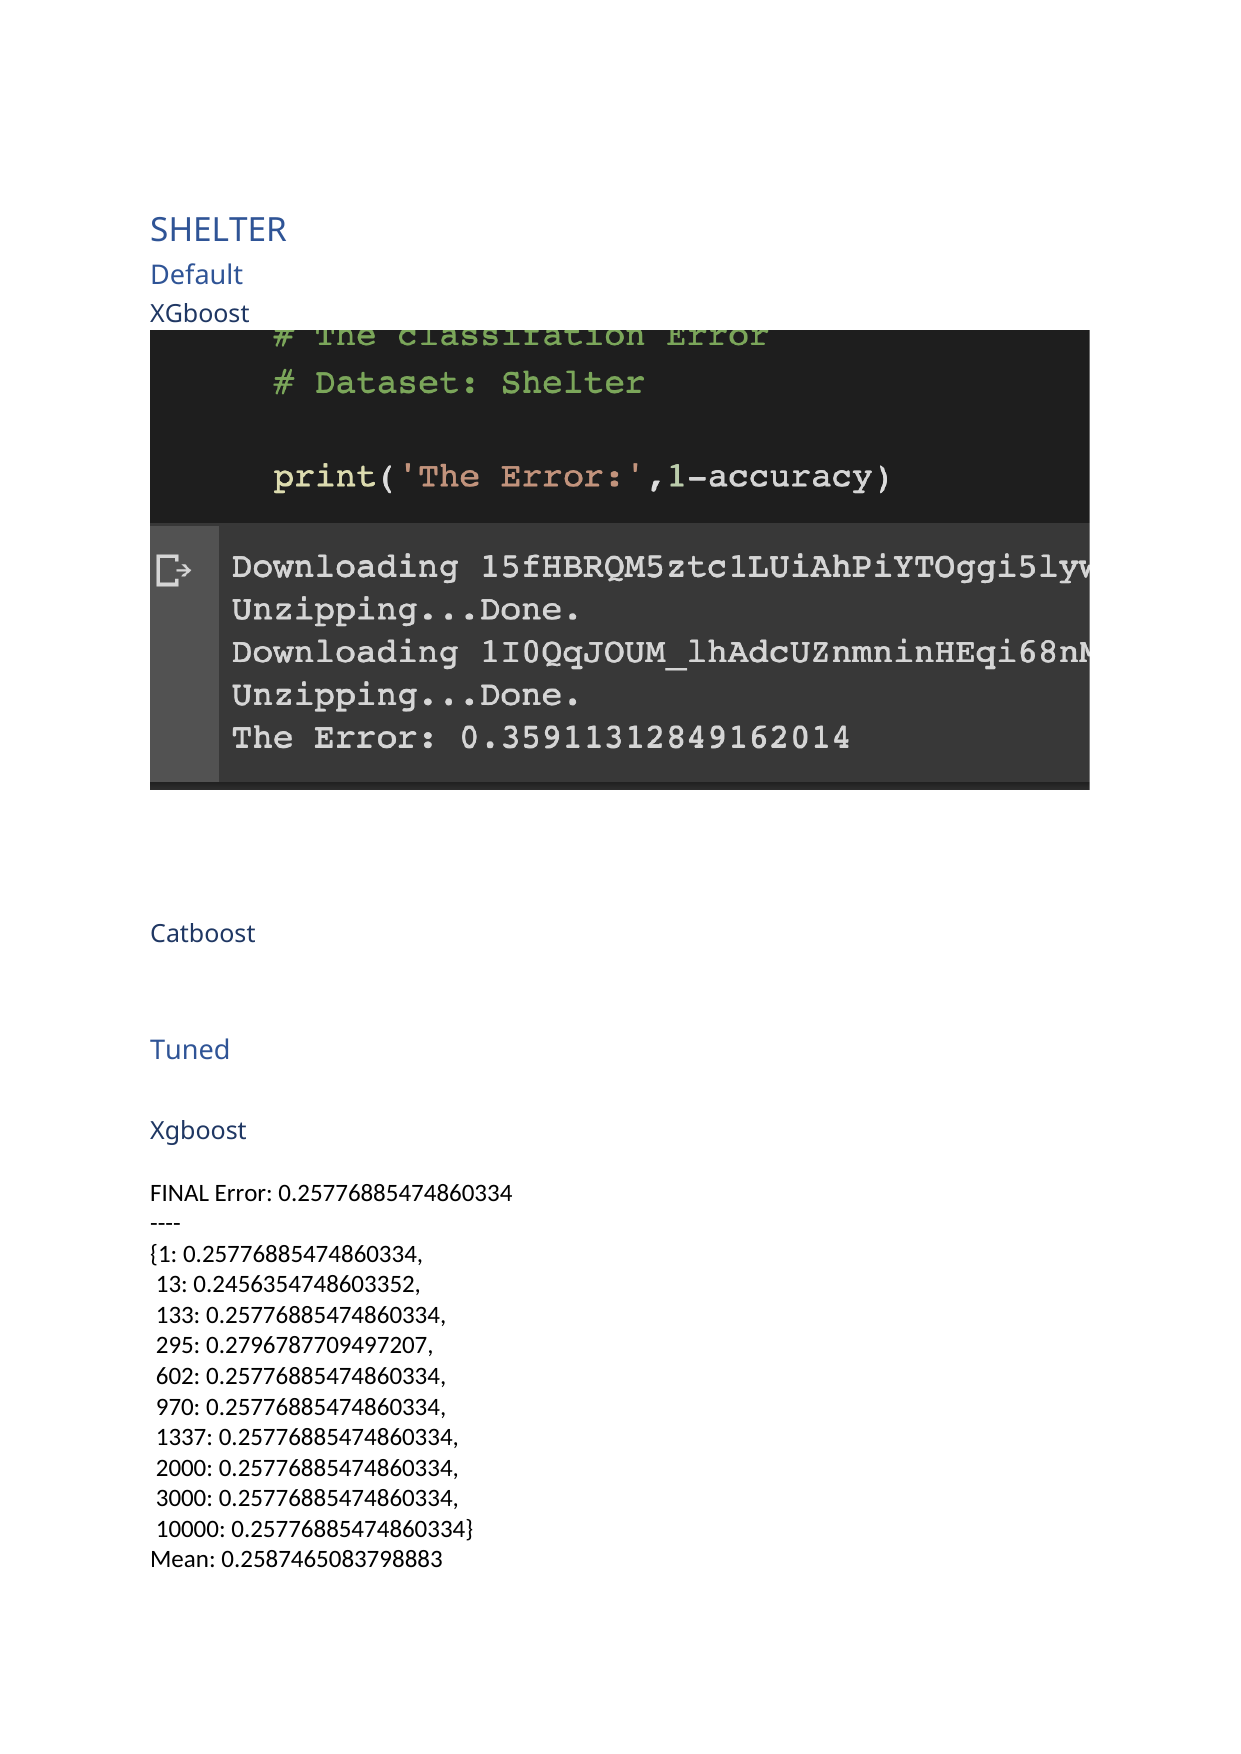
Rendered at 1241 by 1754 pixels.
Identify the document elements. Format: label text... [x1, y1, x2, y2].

text FINAL Error: 0.25776885474860334 [150, 1177, 1090, 1207]
text 133: 0.25776885474860334, [150, 1299, 1090, 1329]
text Mean: 0.2587465083798883 [150, 1543, 1090, 1574]
text {1: 0.25776885474860334, [150, 1238, 1090, 1268]
text 970: 0.25776885474860334, [150, 1391, 1090, 1421]
subtitle SHELTER [150, 206, 1090, 251]
subtitle XGboost [150, 296, 1090, 330]
picture [150, 330, 1090, 790]
text 13: 0.2456354748603352, [150, 1268, 1090, 1299]
text 602: 0.25776885474860334, [150, 1360, 1090, 1391]
subtitle Xgboost [150, 1112, 1090, 1146]
text 10000: 0.25776885474860334} [150, 1513, 1090, 1543]
subtitle Default [150, 255, 1090, 292]
text ---- [150, 1207, 1090, 1238]
text 2000: 0.25776885474860334, [150, 1452, 1090, 1482]
text 295: 0.2796787709497207, [150, 1329, 1090, 1360]
subtitle Tuned [150, 1030, 1090, 1067]
subtitle Catboost [150, 916, 1090, 950]
text 1337: 0.25776885474860334, [150, 1421, 1090, 1452]
text 3000: 0.25776885474860334, [150, 1482, 1090, 1513]
